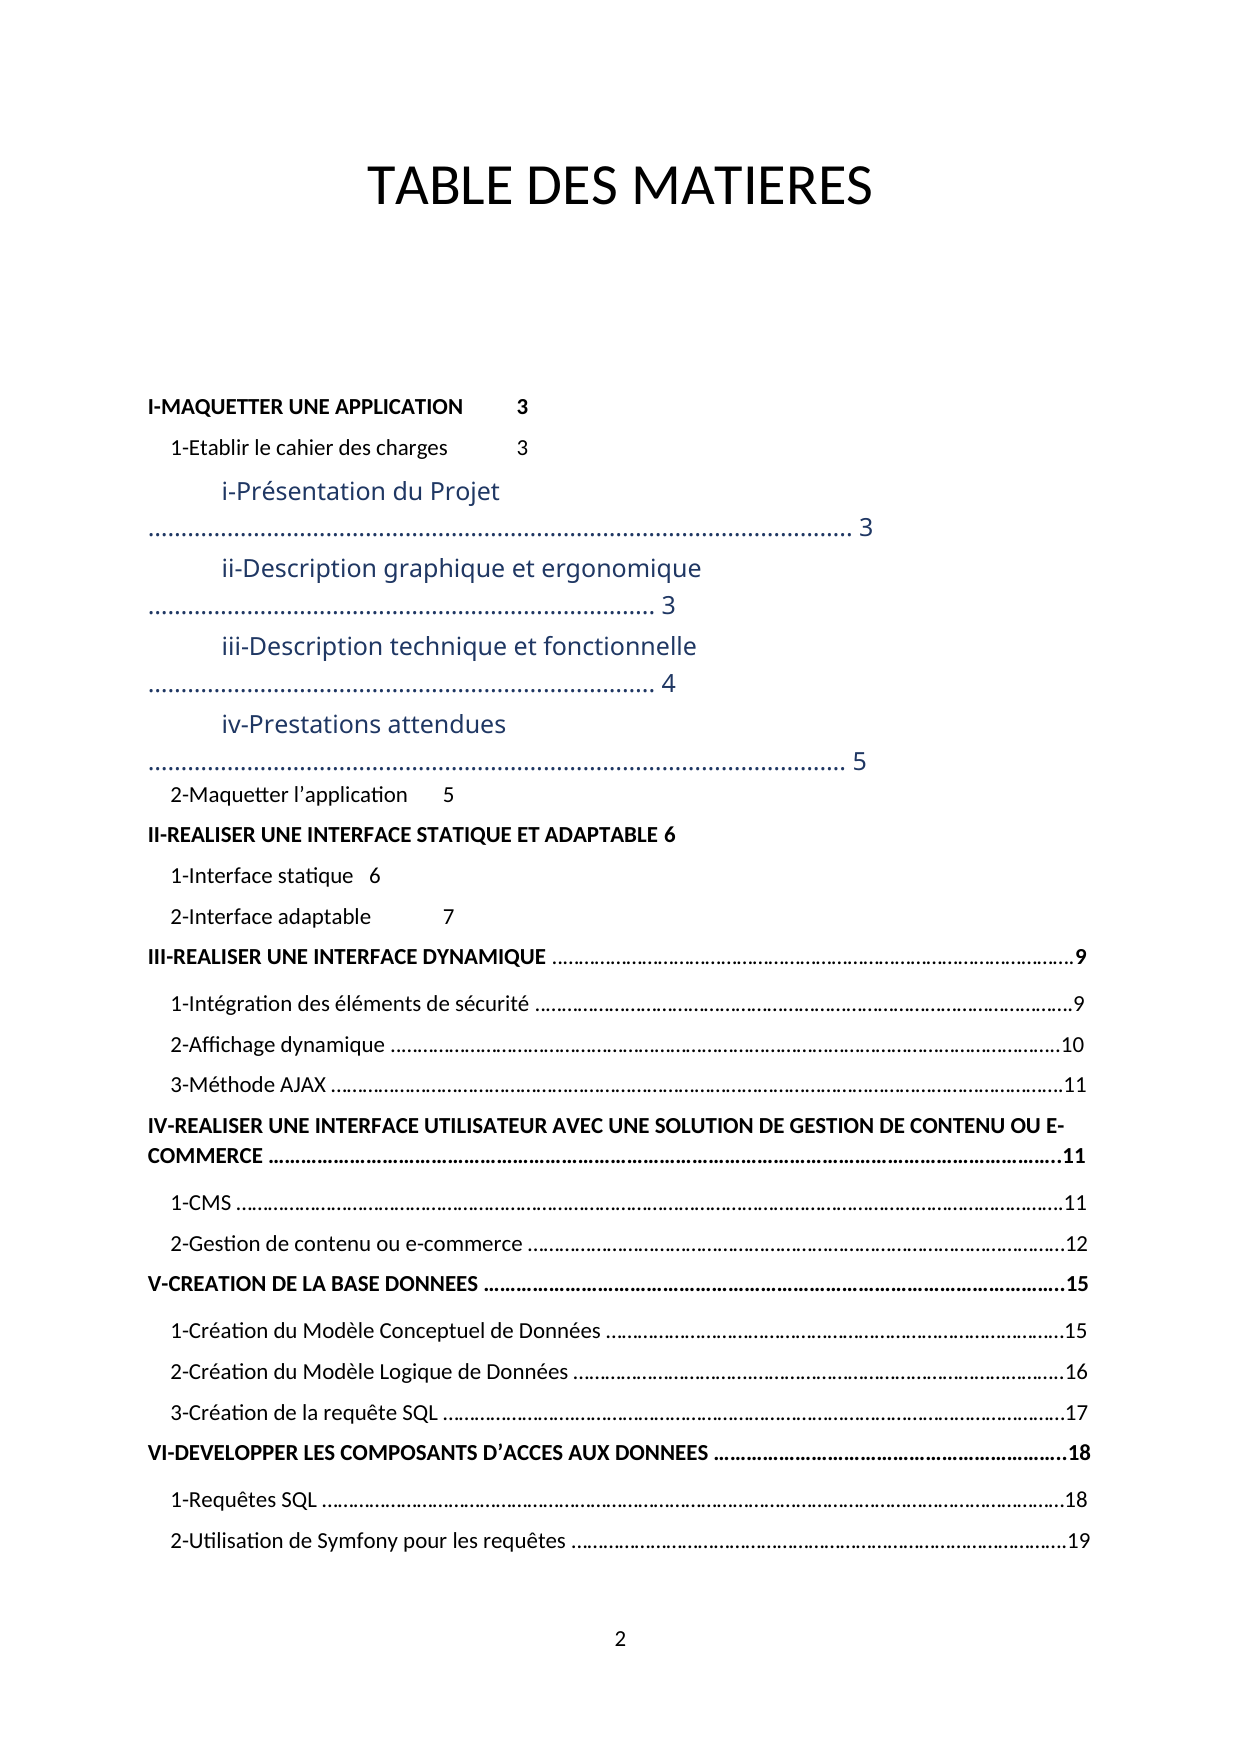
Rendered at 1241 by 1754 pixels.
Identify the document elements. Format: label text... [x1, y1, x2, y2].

text TABLE DES MATIERES [148, 148, 1093, 219]
